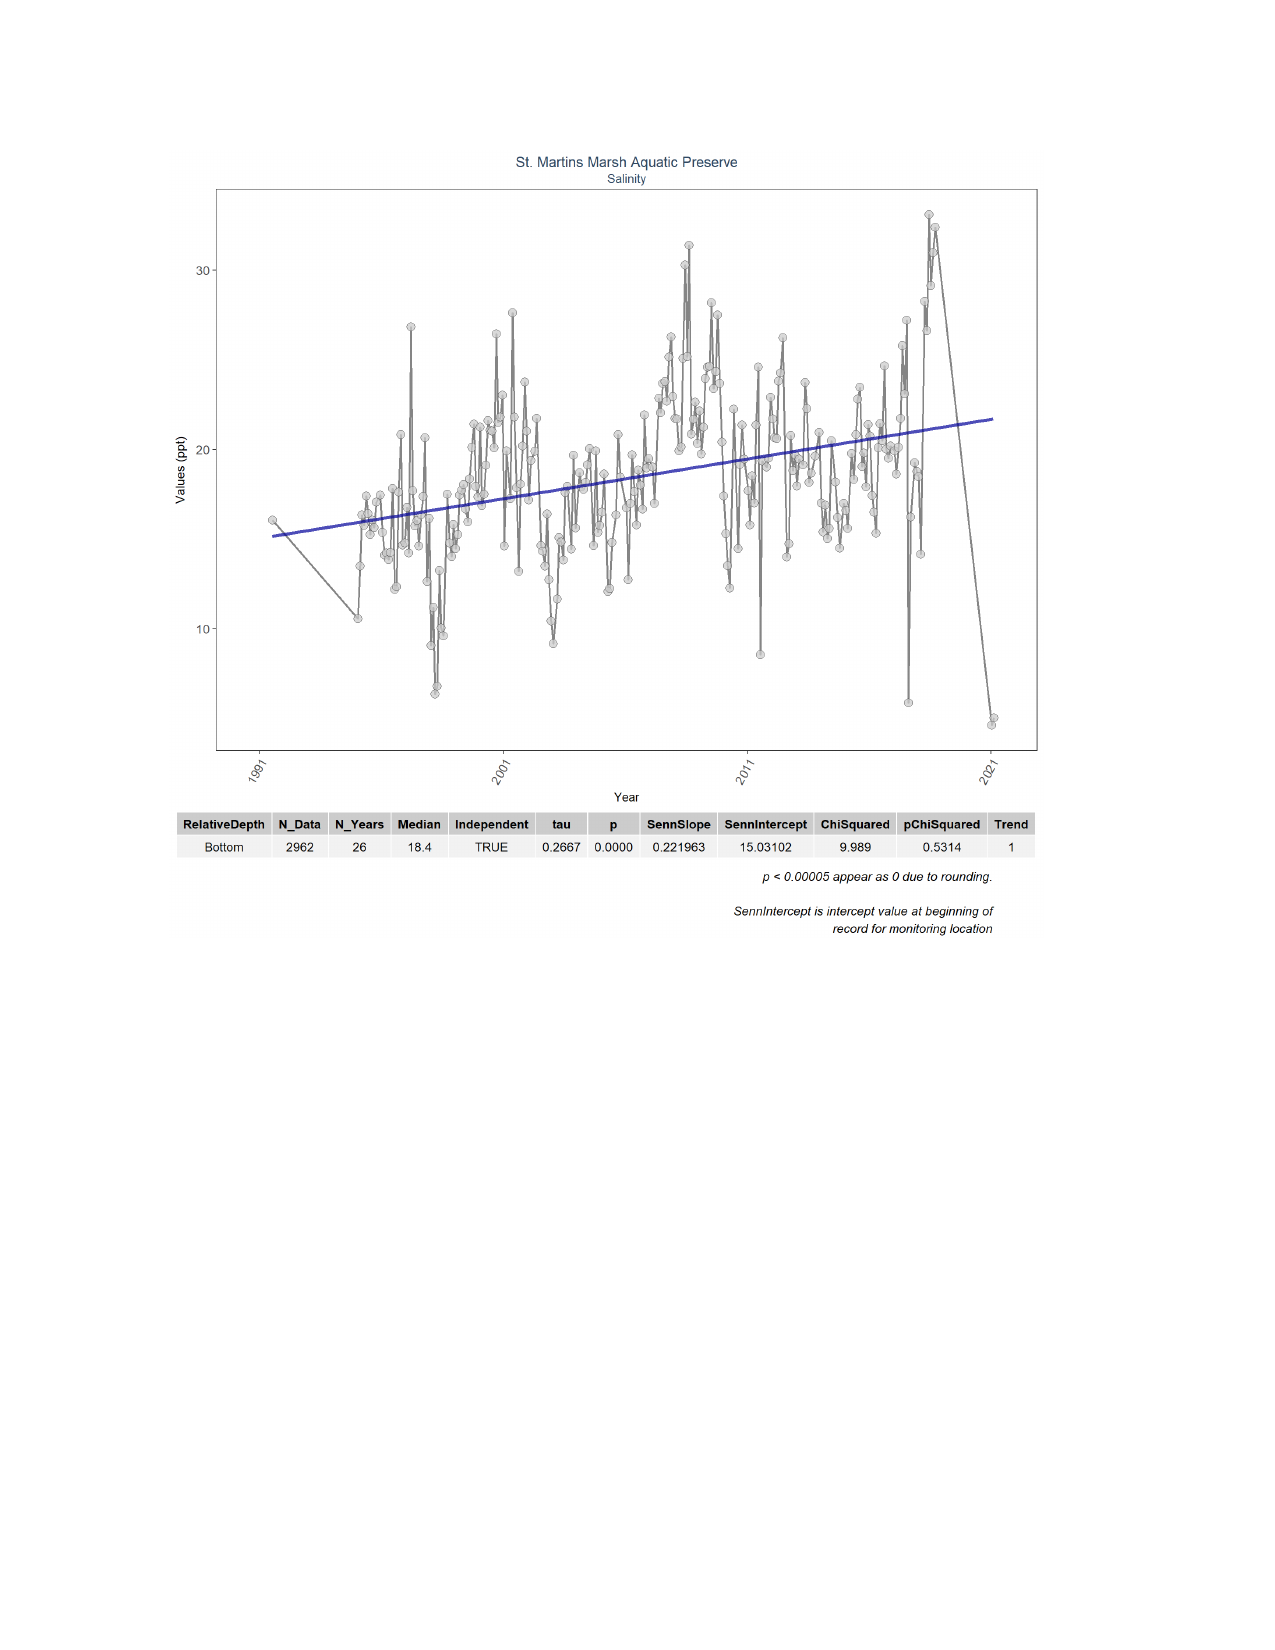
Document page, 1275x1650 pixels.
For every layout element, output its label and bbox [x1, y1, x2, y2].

picture [168, 150, 1044, 938]
